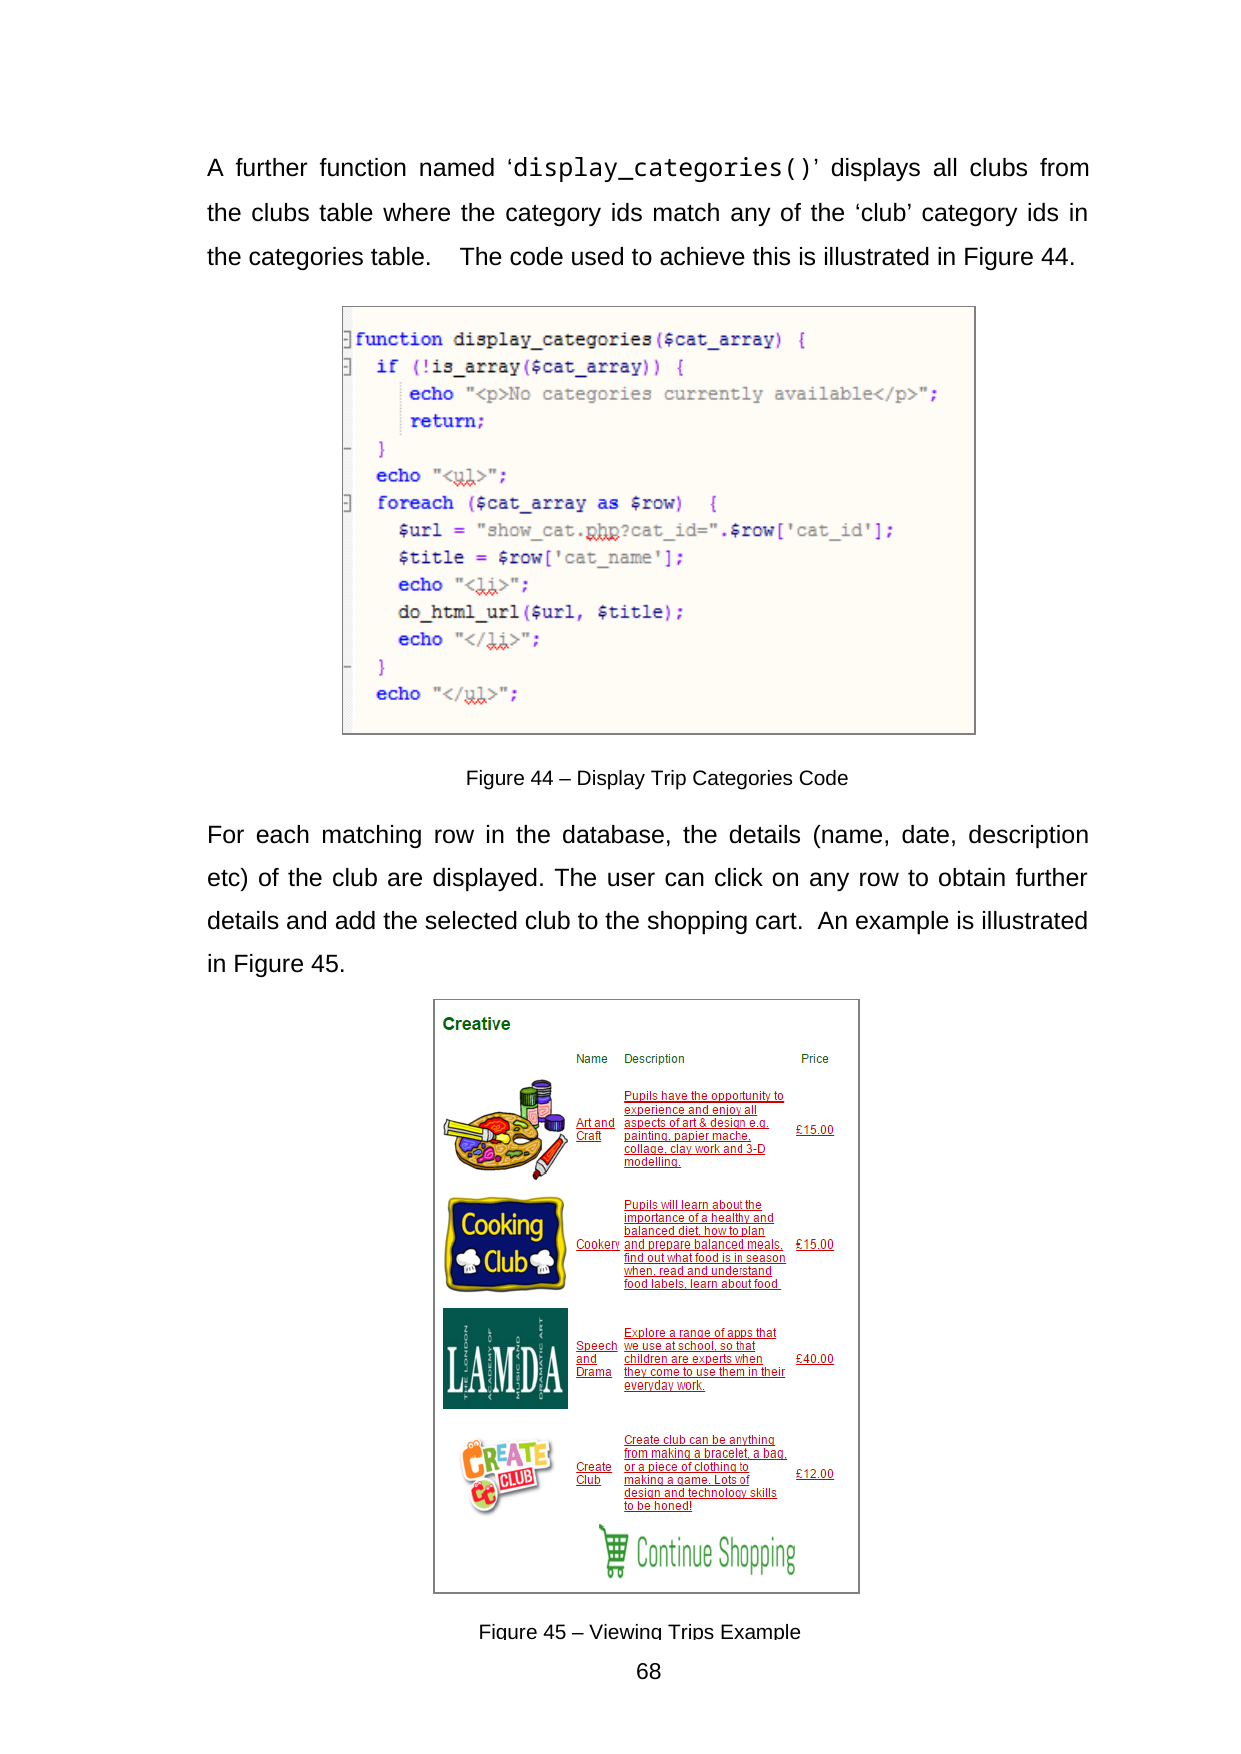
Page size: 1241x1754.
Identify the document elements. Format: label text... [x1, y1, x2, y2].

picture [343, 307, 974, 733]
text For each matching row in the database, the details (name, date, description etc) of the club are displayed. The user can click on any row to obtain further details and add the selected club to the shopping cart. An example is illustrated in Figure 45. [207, 820, 1090, 978]
text A further function named ‘display_categories()’ displays all clubs from the clubs table where the category ids match any of the ‘club’ category ids in the categories table. The code used to achieve this is illustrated in Figure 44. [207, 150, 1090, 270]
picture [435, 1000, 858, 1592]
